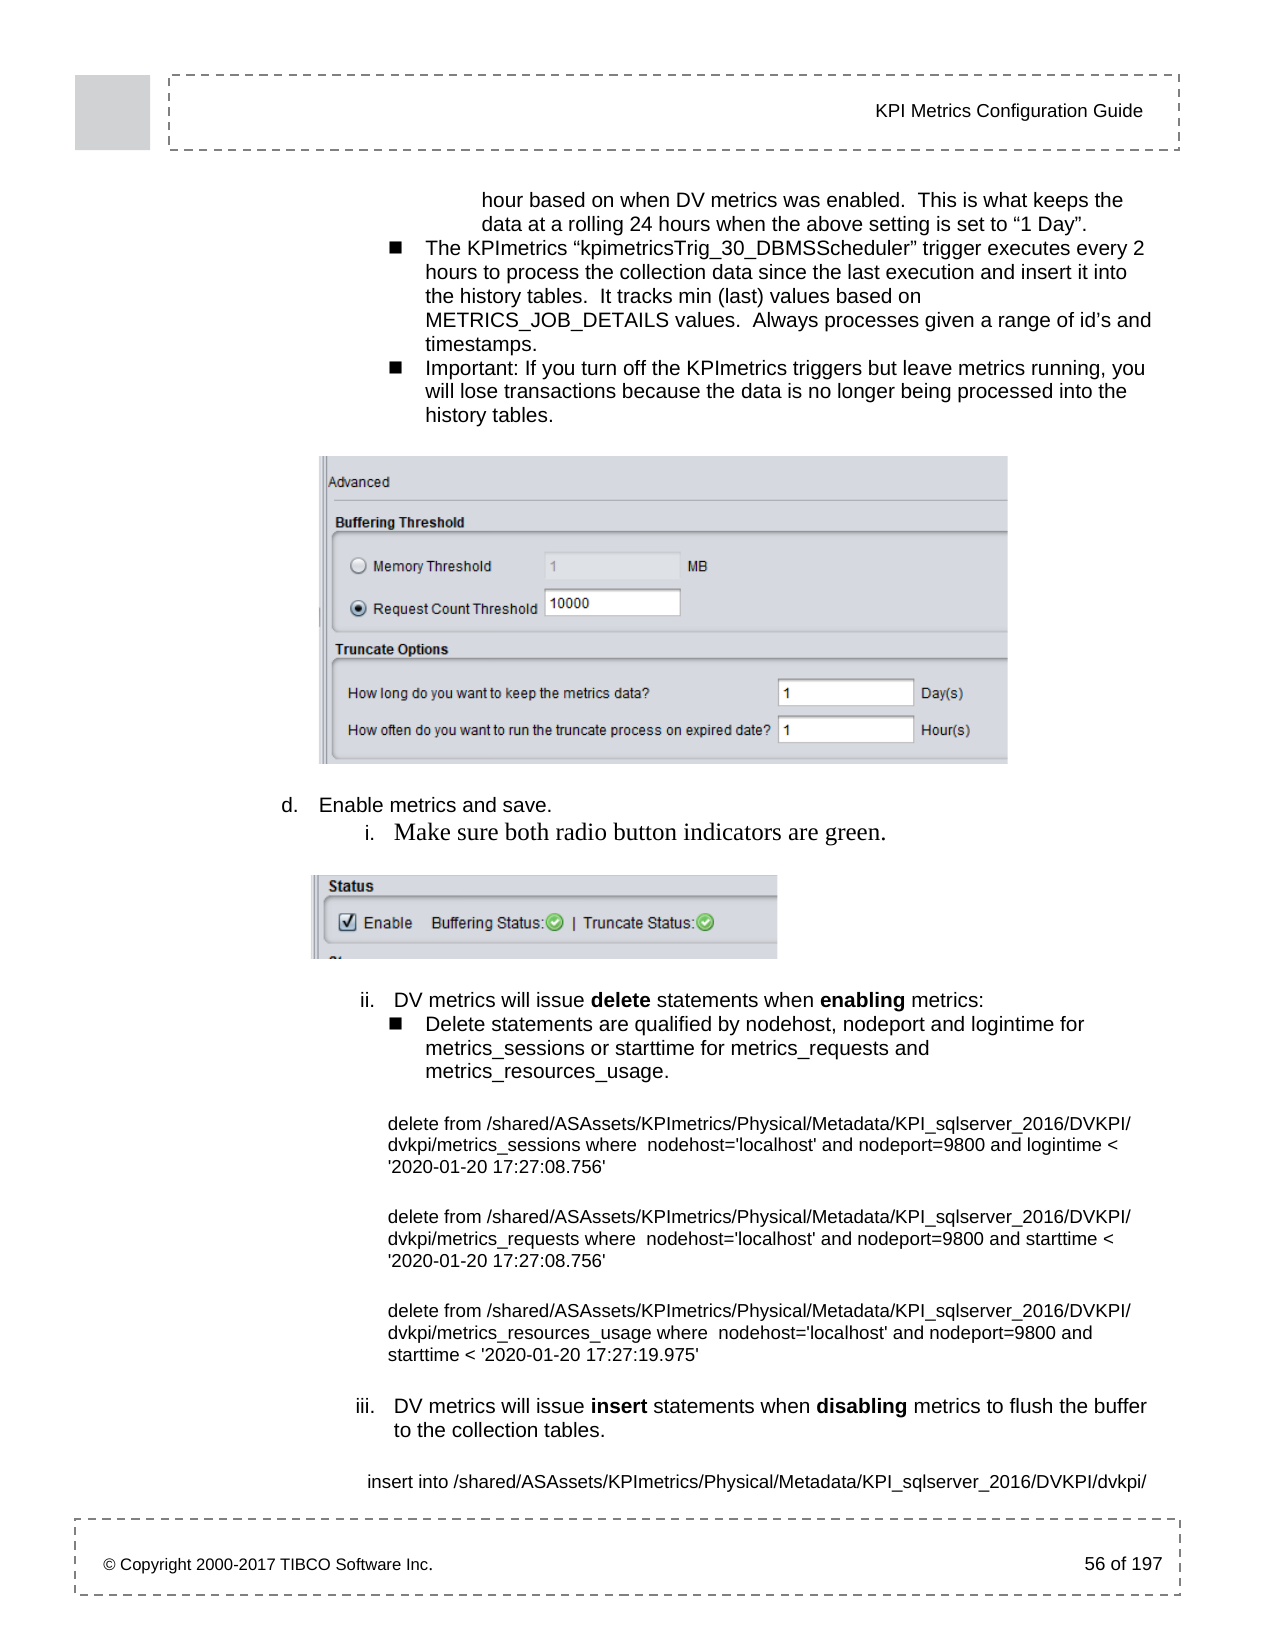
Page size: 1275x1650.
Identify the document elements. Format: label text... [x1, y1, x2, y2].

list DV metrics will issue insert statements when disabling metrics to flush the buffer to the collection tables. [375, 1394, 1162, 1442]
list Make sure both radio button indicators are green. [375, 817, 1162, 846]
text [367, 1471, 1162, 1493]
text delete from /shared/ASAssets/KPImetrics/Physical/Metadata/KPI_sqlserver_2016/DVKPI/dvkpi/metrics_resources_usage where nodehost='localhost' and nodeport=9800 and starttime < '2020-01-20 17:27:19.975' [388, 1300, 1162, 1365]
text delete from /shared/ASAssets/KPImetrics/Physical/Metadata/KPI_sqlserver_2016/DVKPI/dvkpi/metrics_requests where nodehost='localhost' and nodeport=9800 and starttime < '2020-01-20 17:27:08.756' [388, 1206, 1162, 1271]
list Enable metrics and save. [281, 793, 1162, 817]
list DV metrics will issue delete statements when enabling metrics: [375, 987, 1162, 1011]
list The KPImetrics “kpimetricsTrig_30_DBMSScheduler” trigger executes every 2 hours to process the collection data since the last execution and insert it into the history tables. It tracks min (last) values based on METRICS_JOB_DETAILS values. Always processes given a range of id’s and timestamps. [388, 235, 1162, 355]
picture [310, 875, 778, 959]
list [444, 187, 1162, 235]
list Important: If you turn off the KPImetrics triggers but leave metrics running, you will lose transactions because the data is no longer being processed into the history tables. [388, 355, 1162, 427]
list Delete statements are qualified by nodehost, nodeport and logintime for metrics_sessions or starttime for metrics_requests and metrics_resources_usage. [388, 1011, 1162, 1083]
picture [318, 456, 1008, 764]
text delete from /shared/ASAssets/KPImetrics/Physical/Metadata/KPI_sqlserver_2016/DVKPI/dvkpi/metrics_sessions where nodehost='localhost' and nodeport=9800 and logintime < '2020-01-20 17:27:08.756' [388, 1112, 1162, 1177]
